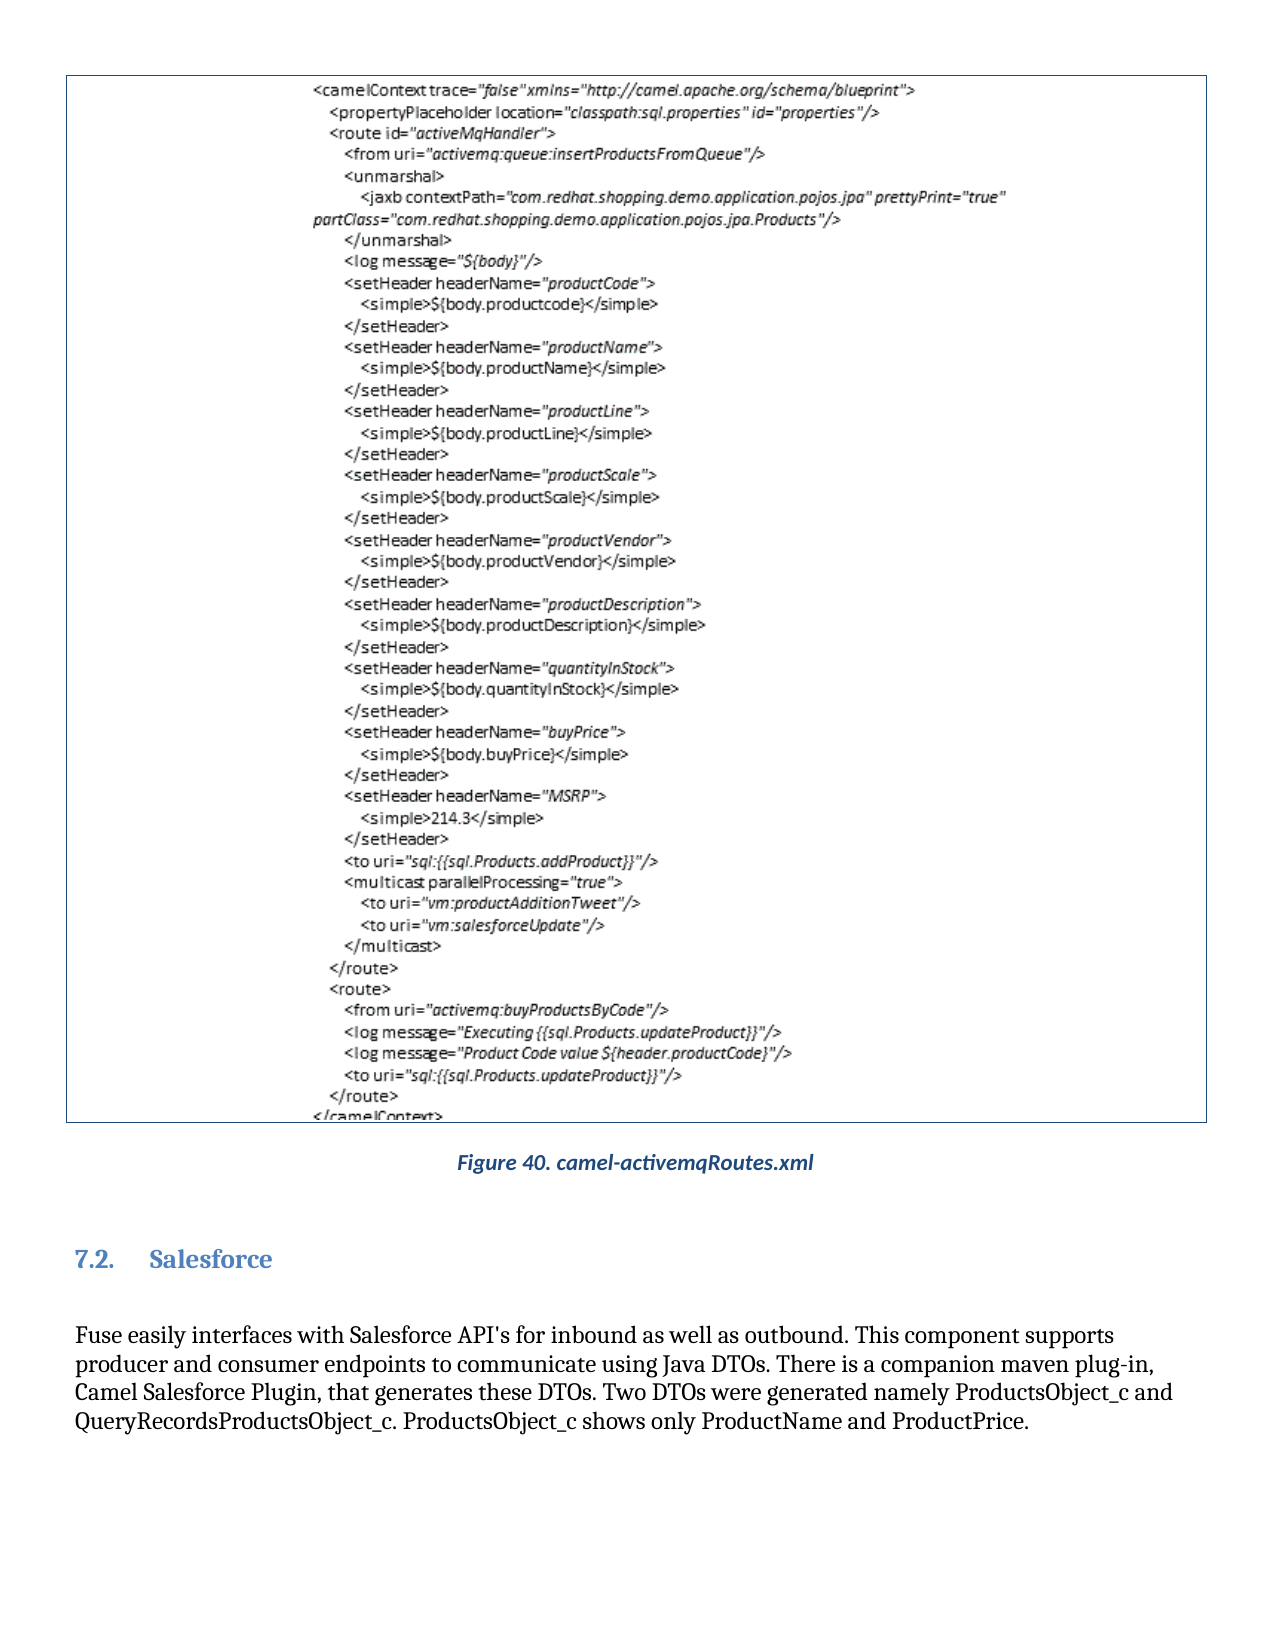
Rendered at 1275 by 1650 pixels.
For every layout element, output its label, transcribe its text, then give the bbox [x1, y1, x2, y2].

subtitle Salesforce [75, 1244, 1198, 1275]
text Fuse easily interfaces with Salesforce API's for inbound as well as outbound. This component supports producer and consumer endpoints to communicate using Java DTOs. There is a companion maven plug-in, Camel Salesforce Plugin, that generates these DTOs. Two DTOs were generated namely ProductsObject_c and QueryRecordsProductsObject_c. ProductsObject_c shows only ProductName and ProductPrice. [75, 1321, 1198, 1436]
picture [251, 78, 1103, 1120]
